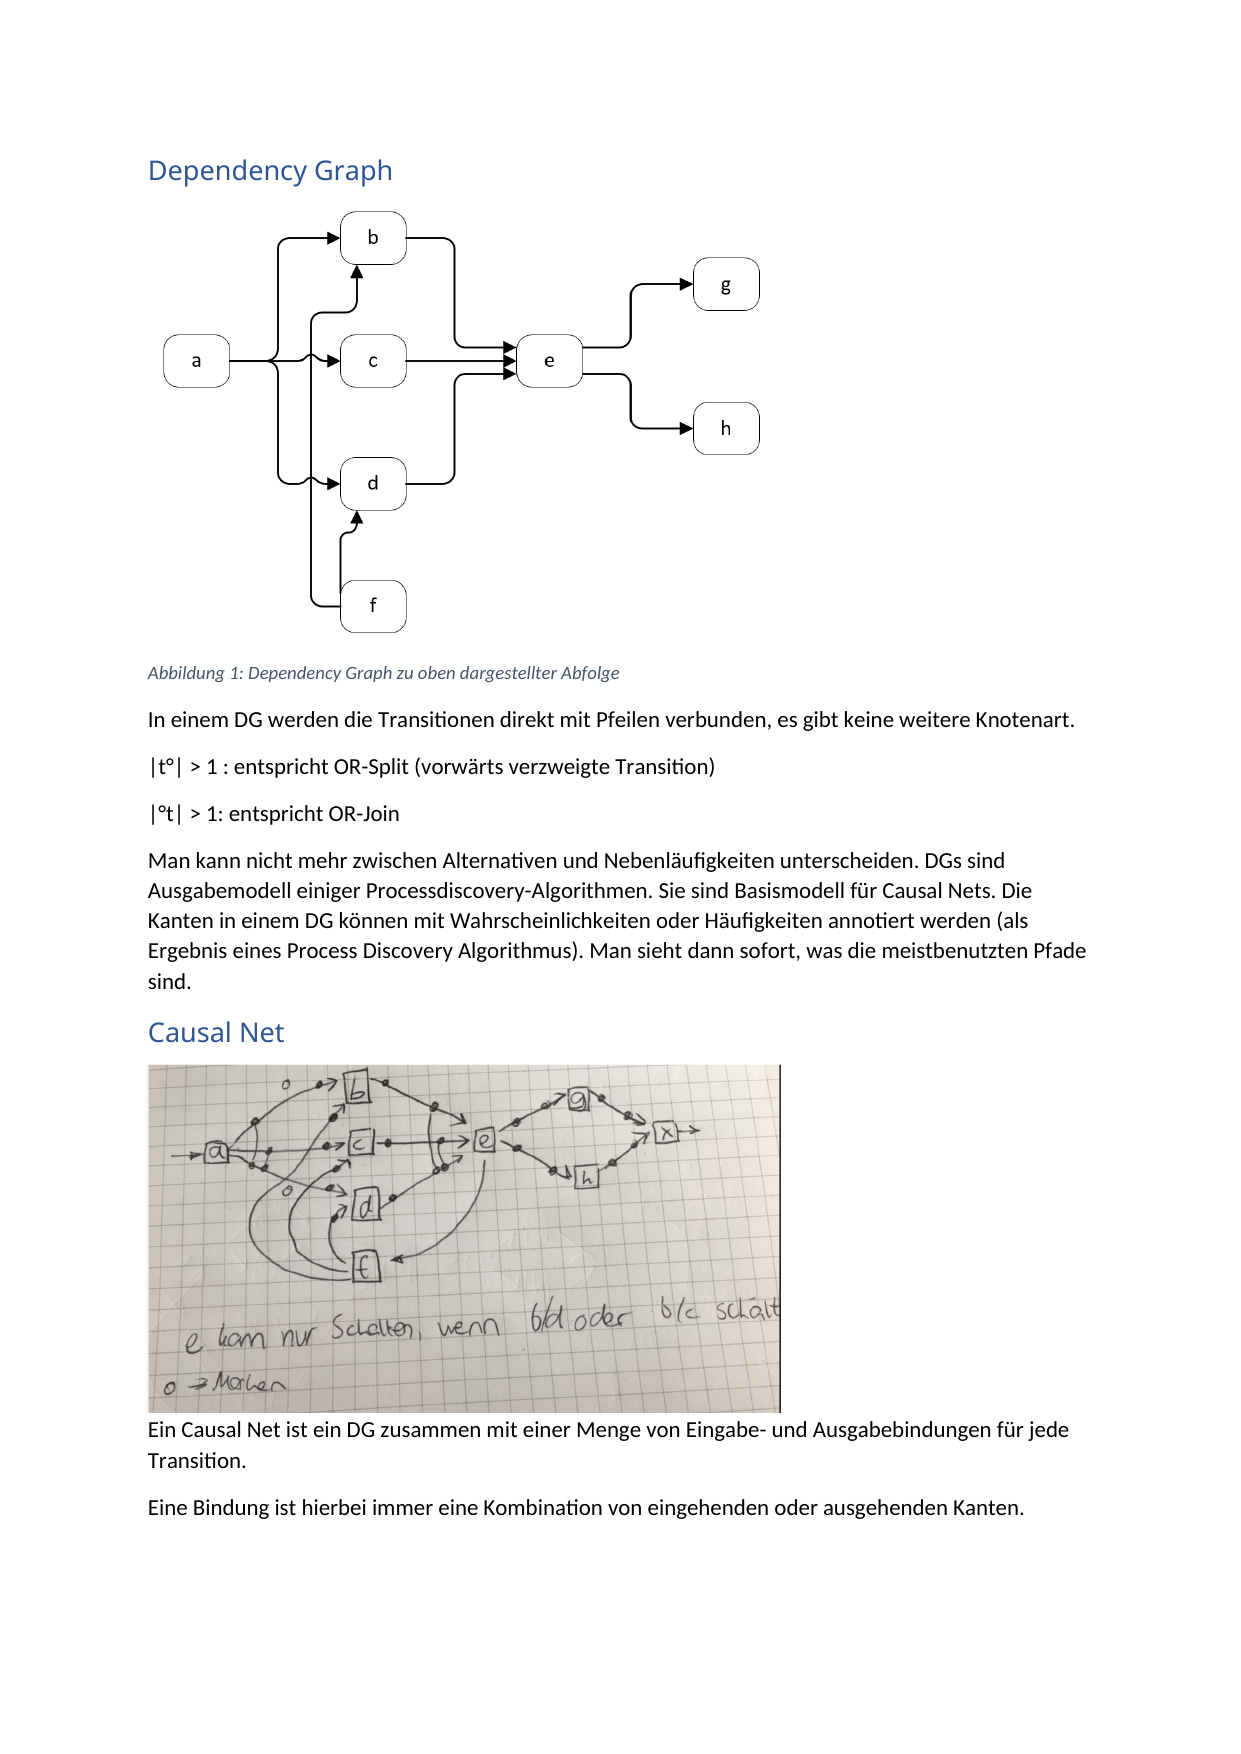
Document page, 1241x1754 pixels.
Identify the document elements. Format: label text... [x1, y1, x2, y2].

text Eine Bindung ist hierbei immer eine Kombination von eingehenden oder ausgehenden Kanten. [148, 1493, 1093, 1521]
picture [147, 191, 773, 643]
text Man kann nicht mehr zwischen Alternativen und Nebenläufigkeiten unterscheiden. DGs sind Ausgabemodell einiger Processdiscovery-Algorithmen. Sie sind Basismodell für Causal Nets. Die Kanten in einem DG können mit Wahrscheinlichkeiten oder Häufigkeiten annotiert werden (als Ergebnis eines Process Discovery Algorithmus). Man sieht dann sofort, was die meistbenutzten Pfade sind. [148, 846, 1093, 995]
text |°t| > 1: entspricht OR-Join [148, 799, 1093, 827]
text Ein Causal Net ist ein DG zusammen mit einer Menge von Eingabe- und Ausgabebindungen für jede Transition. [148, 1416, 1093, 1474]
picture [146, 1065, 780, 1413]
text |t°| > 1 : entspricht OR-Split (vorwärts verzweigte Transition) [148, 752, 1093, 780]
subtitle Causal Net [148, 1014, 1093, 1051]
subtitle Dependency Graph [148, 152, 1093, 189]
text In einem DG werden die Transitionen direkt mit Pfeilen verbunden, es gibt keine weitere Knotenart. [148, 705, 1093, 733]
